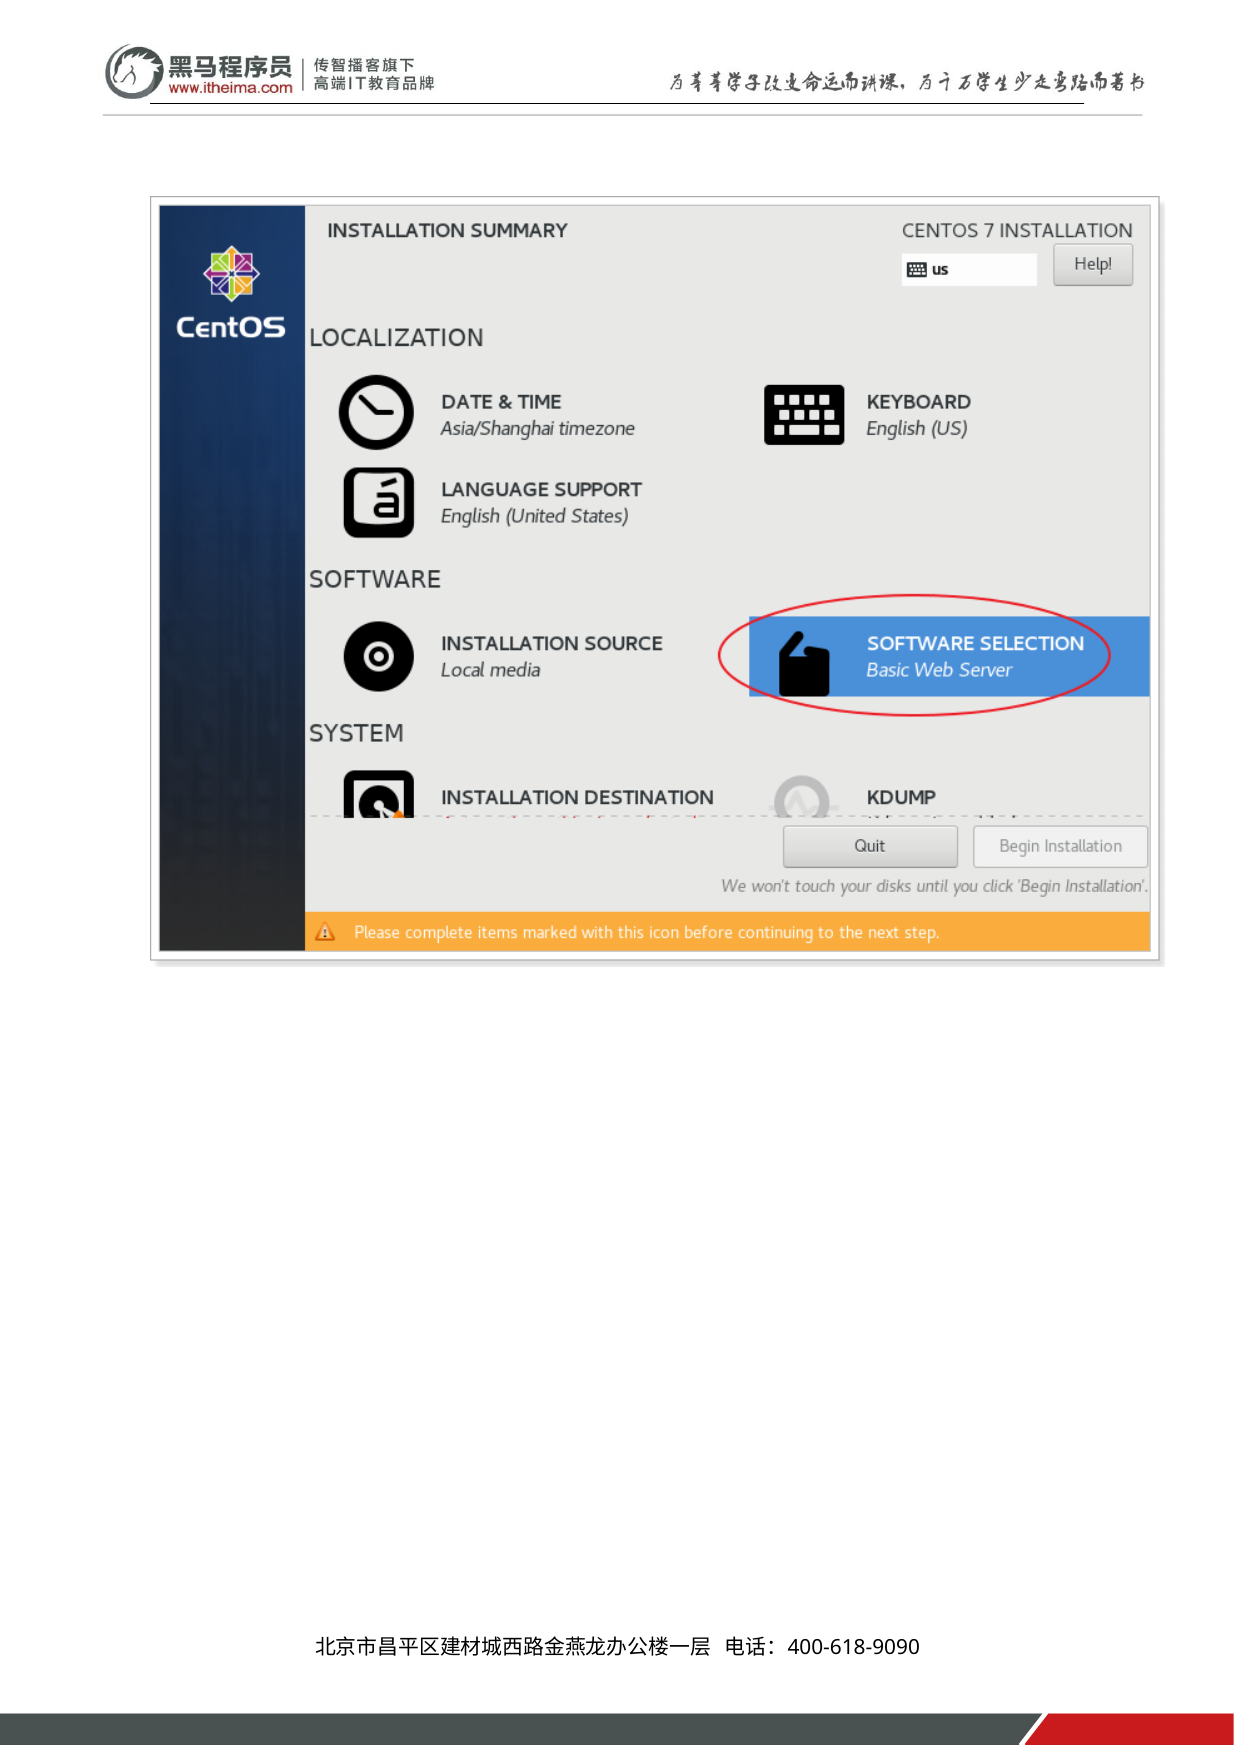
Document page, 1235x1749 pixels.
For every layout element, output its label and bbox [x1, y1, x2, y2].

picture [0, 1654, 1234, 1745]
picture [0, 0, 1235, 123]
picture [150, 196, 1165, 967]
